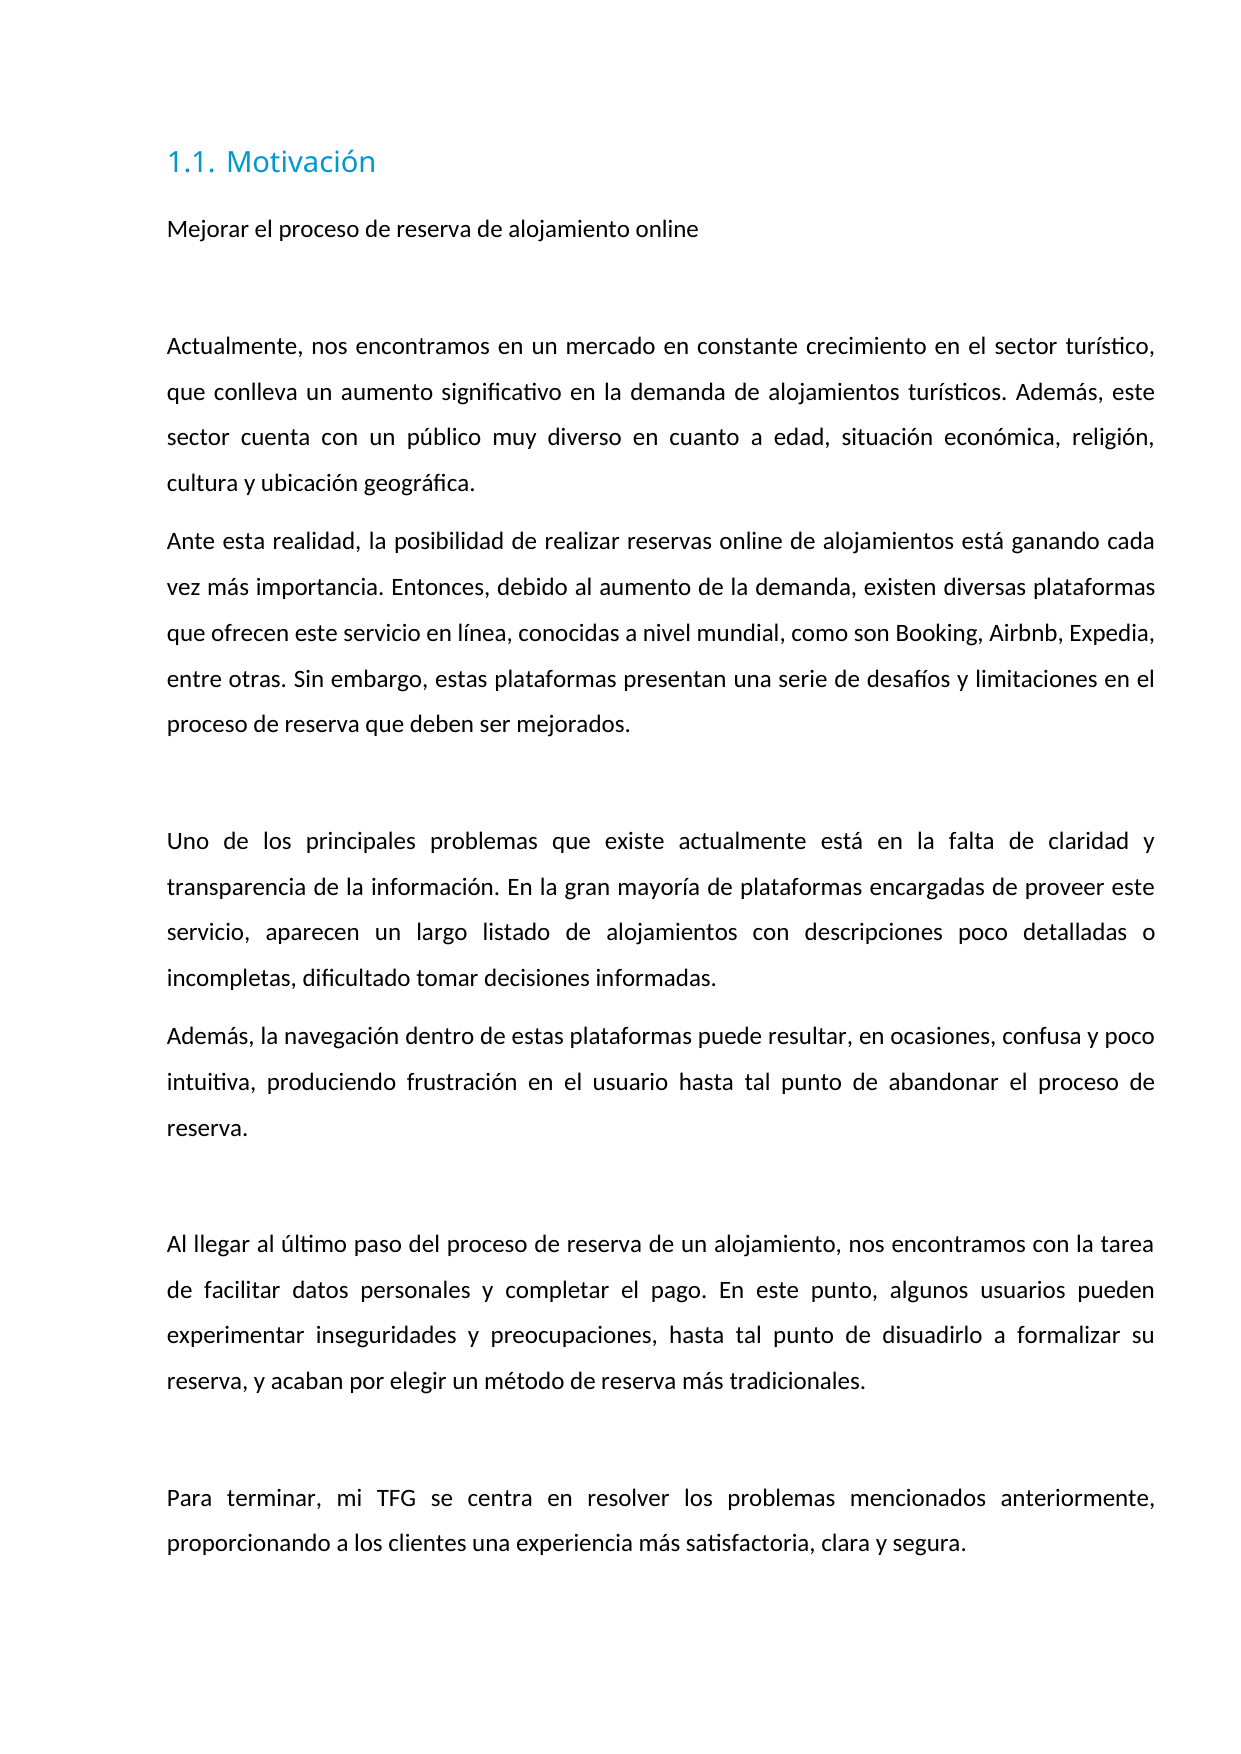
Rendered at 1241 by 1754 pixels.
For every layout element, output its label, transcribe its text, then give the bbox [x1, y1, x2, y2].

text Para terminar, mi TFG se centra en resolver los problemas mencionados anteriormente, proporcionando a los clientes una experiencia más satisfactoria, clara y segura. [167, 1482, 1157, 1558]
subtitle Motivación [167, 142, 1157, 181]
text Al llegar al último paso del proceso de reserva de un alojamiento, nos encontramos con la tarea de facilitar datos personales y completar el pago. En este punto, algunos usuarios pueden experimentar inseguridades y preocupaciones, hasta tal punto de disuadirlo a formalizar su reserva, y acaban por elegir un método de reserva más tradicionales. [167, 1228, 1157, 1396]
text Mejorar el proceso de reserva de alojamiento online [167, 214, 1157, 244]
text Uno de los principales problemas que existe actualmente está en la falta de claridad y transparencia de la información. En la gran mayoría de plataformas encargadas de proveer este servicio, aparecen un largo listado de alojamientos con descripciones poco detalladas o incompletas, dificultado tomar decisiones informadas. [167, 825, 1157, 993]
text Ante esta realidad, la posibilidad de realizar reservas online de alojamientos está ganando cada vez más importancia. Entonces, debido al aumento de la demanda, existen diversas plataformas que ofrecen este servicio en línea, conocidas a nivel mundial, como son Booking, Airbnb, Expedia, entre otras. Sin embargo, estas plataformas presentan una serie de desafíos y limitaciones en el proceso de reserva que deben ser mejorados. [167, 526, 1157, 739]
text Actualmente, nos encontramos en un mercado en constante crecimiento en el sector turístico, que conlleva un aumento significativo en la demanda de alojamientos turísticos. Además, este sector cuenta con un público muy diverso en cuanto a edad, situación económica, religión, cultura y ubicación geográfica. [167, 330, 1157, 498]
text Además, la navegación dentro de estas plataformas puede resultar, en ocasiones, confusa y poco intuitiva, produciendo frustración en el usuario hasta tal punto de abandonar el proceso de reserva. [167, 1020, 1157, 1142]
